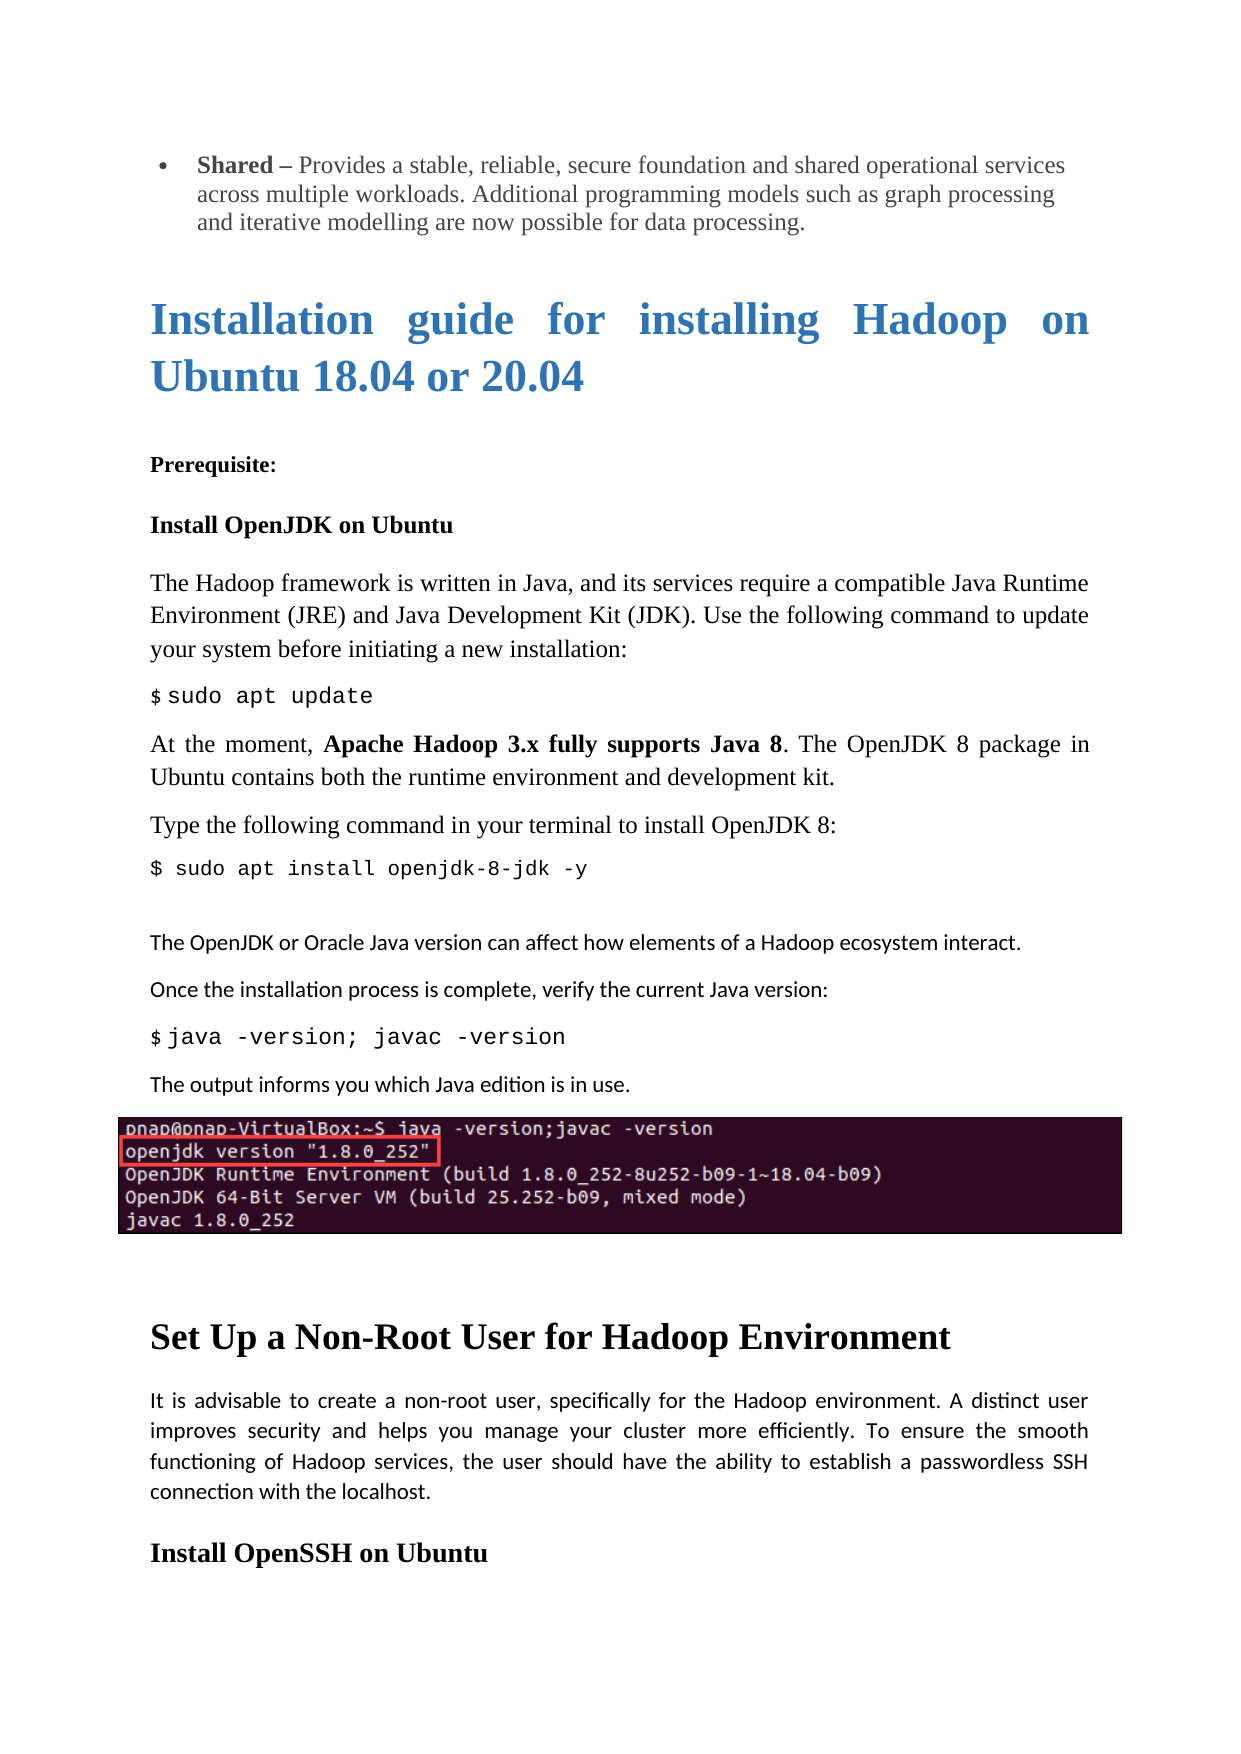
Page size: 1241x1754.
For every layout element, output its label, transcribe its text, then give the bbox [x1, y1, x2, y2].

text At the moment, Apache Hadoop 3.x fully supports Java 8. The OpenJDK 8 package in Ubuntu contains both the runtime environment and development kit. [150, 729, 1090, 791]
subtitle Install OpenJDK on Ubuntu [150, 510, 1090, 538]
subtitle Installation guide for installing Hadoop on Ubuntu 18.04 or 20.04 [150, 291, 1090, 401]
text Type the following command in your terminal to install OpenJDK 8: [150, 810, 1090, 839]
subtitle Install OpenSSH on Ubuntu [150, 1536, 1090, 1569]
text The Hadoop framework is written in Java, and its services require a compatible Java Runtime Environment (JRE) and Java Development Kit (JDK). Use the following command to update your system before initiating a new installation: [150, 568, 1090, 662]
text Prerequisite: [150, 450, 1090, 478]
text $ sudo apt install openjdk-8-jdk -y [150, 858, 1090, 881]
subtitle Set Up a Non-Root User for Hadoop Environment [150, 1314, 1090, 1357]
picture [118, 1117, 1123, 1234]
text $ sudo apt update [150, 681, 1090, 710]
text $ java -version; javac -version [150, 1022, 1090, 1051]
text It is advisable to create a non-root user, specifically for the Hadoop environment. A distinct user improves security and helps you manage your cluster more efficiently. To ensure the smooth functioning of Hadoop services, the user should have the ability to establish a passwordless SSH connection with the localhost. [150, 1386, 1090, 1505]
text The output informs you which Java edition is in use. [150, 1070, 1090, 1098]
text The OpenJDK or Oracle Java version can affect how elements of a Hadoop ecosystem interact. [150, 928, 1090, 956]
text Once the installation process is complete, verify the current Java version: [150, 975, 1090, 1003]
list Shared – Provides a stable, reliable, secure foundation and shared operational services across multiple workloads. Additional programming models such as graph processing and iterative modelling are now possible for data processing. [159, 150, 1090, 236]
